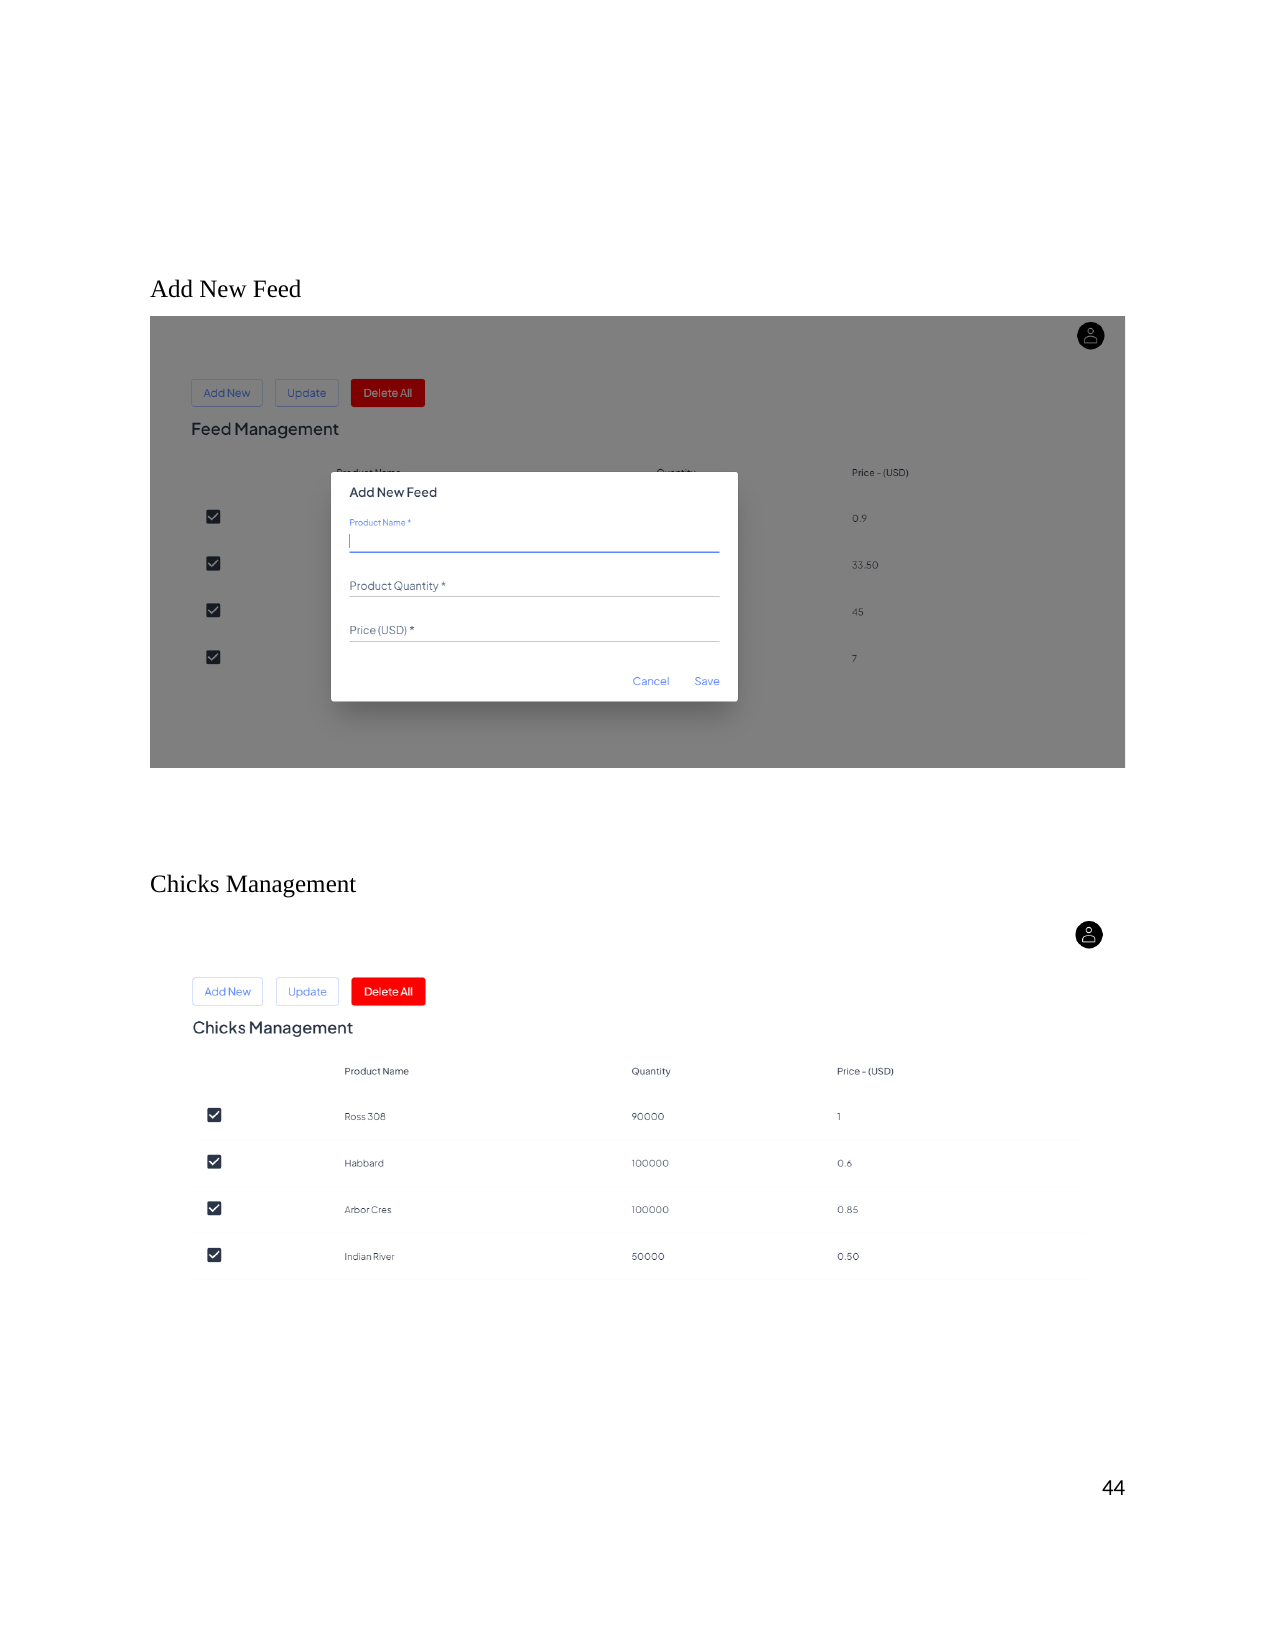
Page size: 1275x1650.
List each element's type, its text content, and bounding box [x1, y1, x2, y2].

subtitle Add New Feed [150, 274, 1125, 302]
picture [150, 912, 1125, 1305]
subtitle Chicks Management [150, 869, 1125, 898]
picture [150, 316, 1125, 768]
